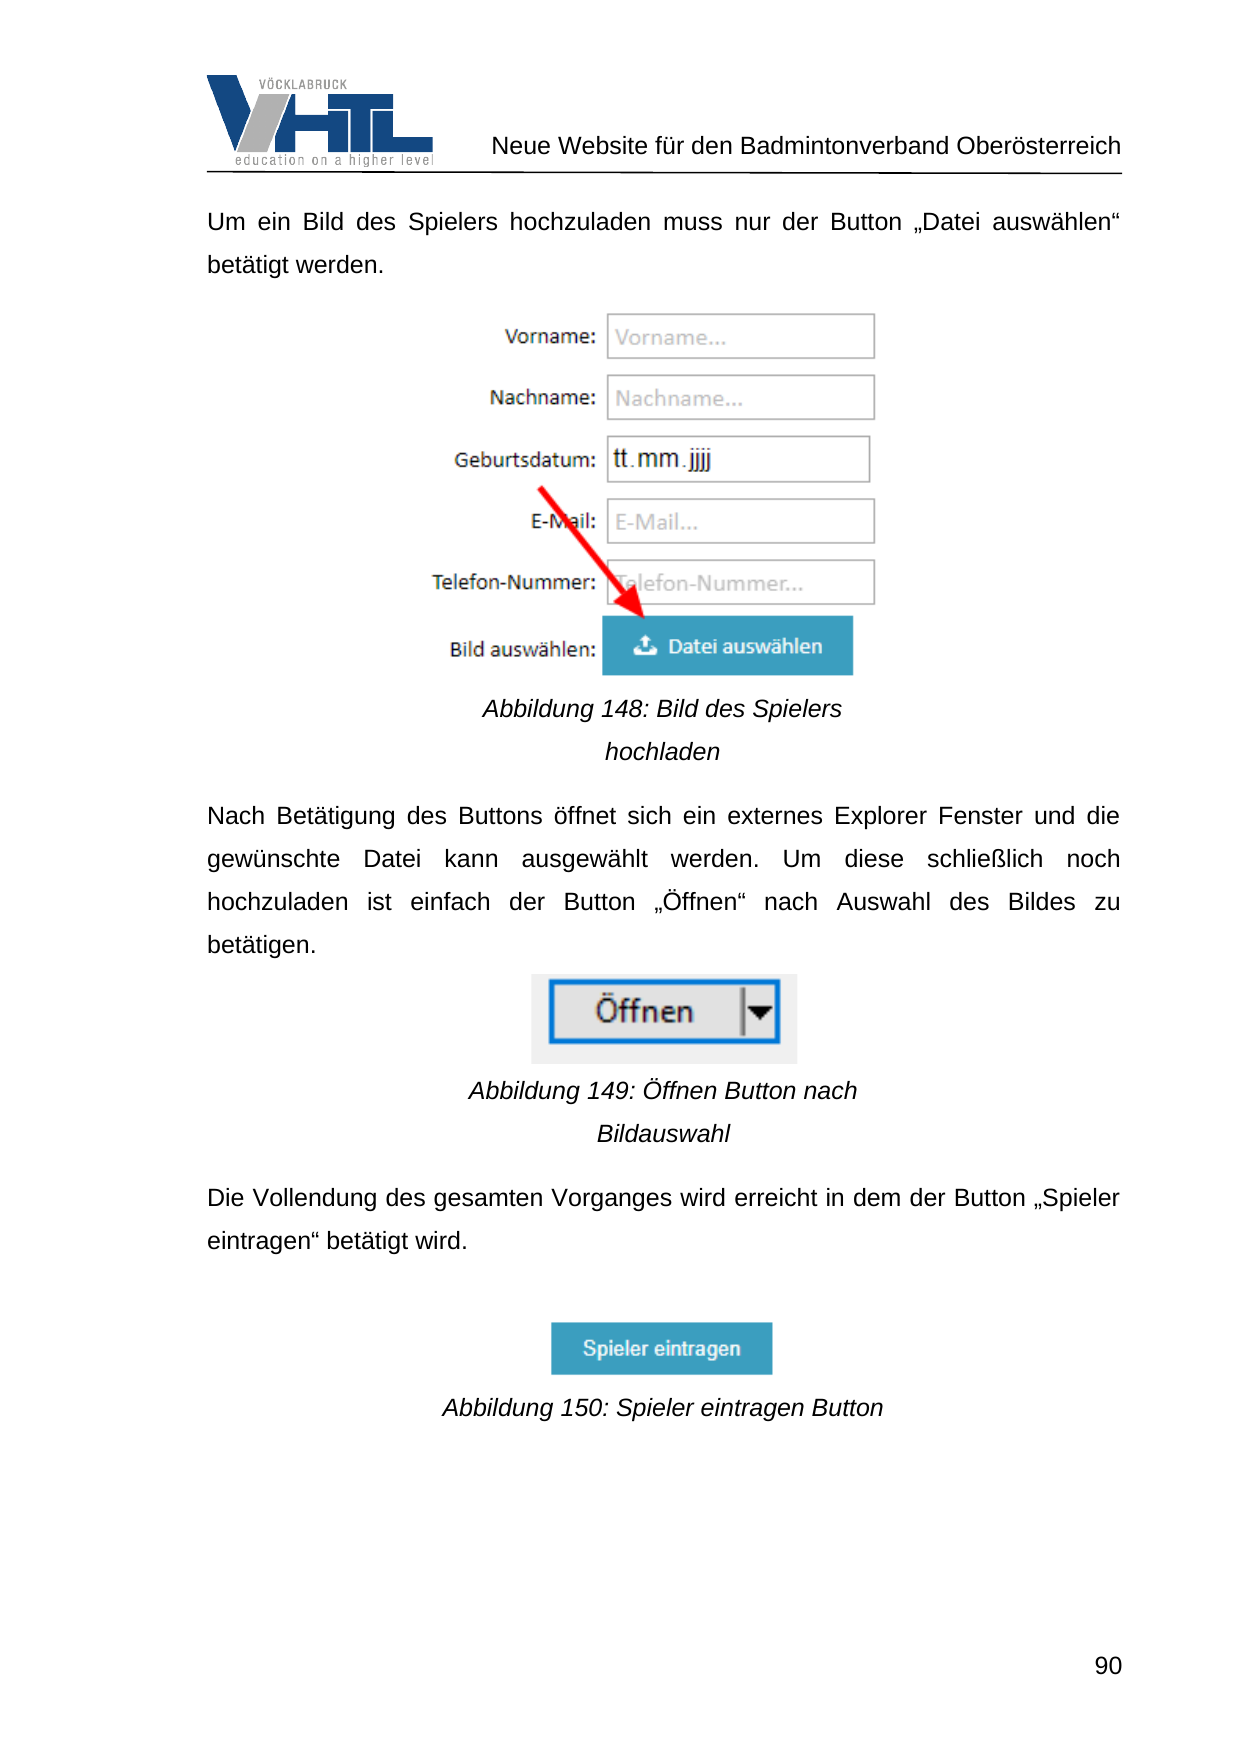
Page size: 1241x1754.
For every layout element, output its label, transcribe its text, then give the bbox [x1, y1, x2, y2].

picture [539, 1311, 790, 1383]
picture [531, 974, 798, 1064]
picture [206, 75, 433, 167]
picture [427, 309, 902, 685]
text Die Vollendung des gesamten Vorganges wird erreicht in dem der Button „Spieler eintragen“ betätigt wird. [207, 994, 1122, 1255]
text Um ein Bild des Spielers hochzuladen muss nur der Button „Datei auswählen“ betätigt werden. [207, 207, 1122, 279]
